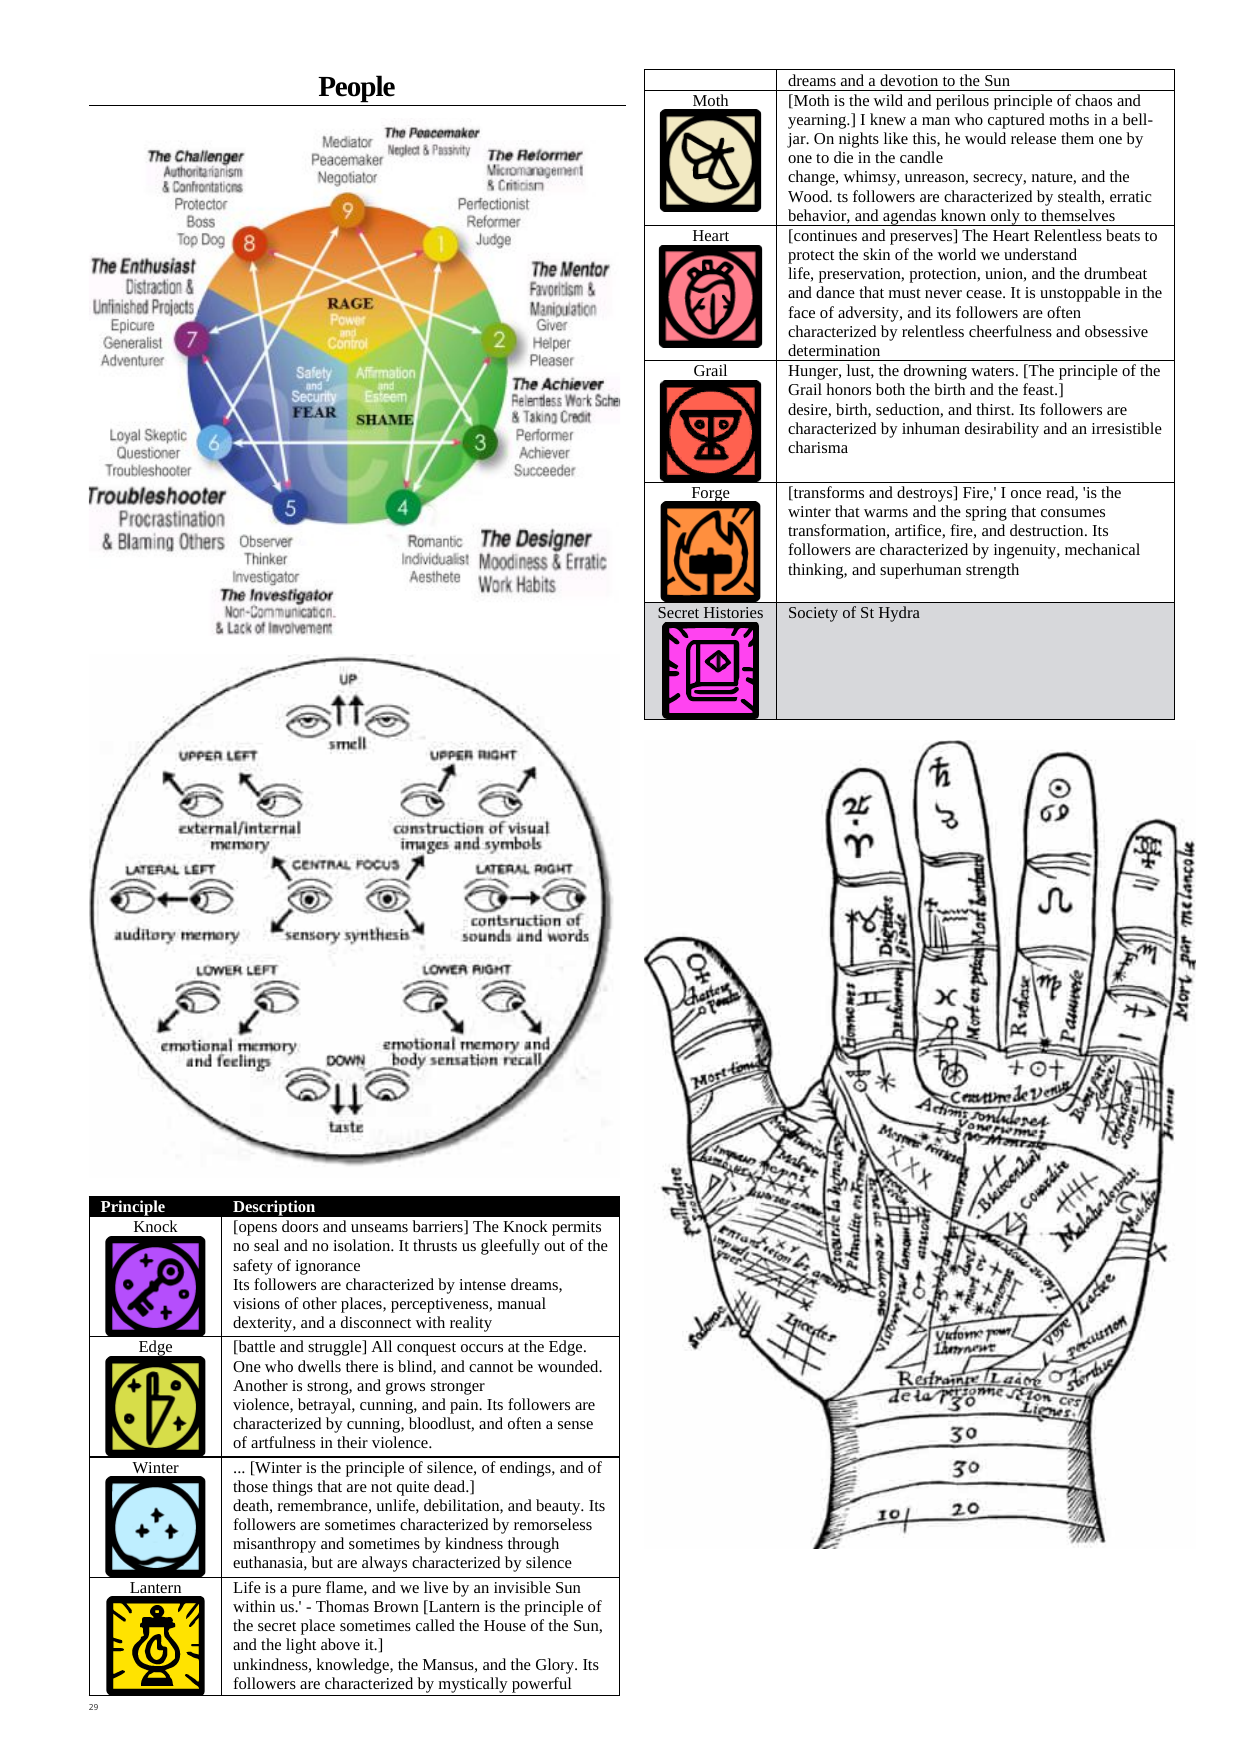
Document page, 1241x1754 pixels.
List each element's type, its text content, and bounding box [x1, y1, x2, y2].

picture [88, 654, 620, 1178]
picture [88, 118, 621, 636]
picture [643, 740, 1196, 1549]
picture [662, 622, 759, 719]
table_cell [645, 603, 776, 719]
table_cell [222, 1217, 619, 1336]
picture [106, 1596, 205, 1696]
picture [105, 1236, 206, 1337]
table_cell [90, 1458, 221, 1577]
picture [660, 501, 761, 602]
picture [659, 109, 762, 212]
picture [105, 1476, 206, 1577]
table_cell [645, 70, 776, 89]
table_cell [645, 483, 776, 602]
picture [658, 245, 763, 348]
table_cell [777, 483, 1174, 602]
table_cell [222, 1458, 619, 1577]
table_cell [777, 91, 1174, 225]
picture [105, 1356, 206, 1457]
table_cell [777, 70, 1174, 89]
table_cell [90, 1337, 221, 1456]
subtitle People [89, 69, 626, 105]
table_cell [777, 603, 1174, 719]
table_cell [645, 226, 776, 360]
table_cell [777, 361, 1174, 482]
picture [659, 380, 762, 482]
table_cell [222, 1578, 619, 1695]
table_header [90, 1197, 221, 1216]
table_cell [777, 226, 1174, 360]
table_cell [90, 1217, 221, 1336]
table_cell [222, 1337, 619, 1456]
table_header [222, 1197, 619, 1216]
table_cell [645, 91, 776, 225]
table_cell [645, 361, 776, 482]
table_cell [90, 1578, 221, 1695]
